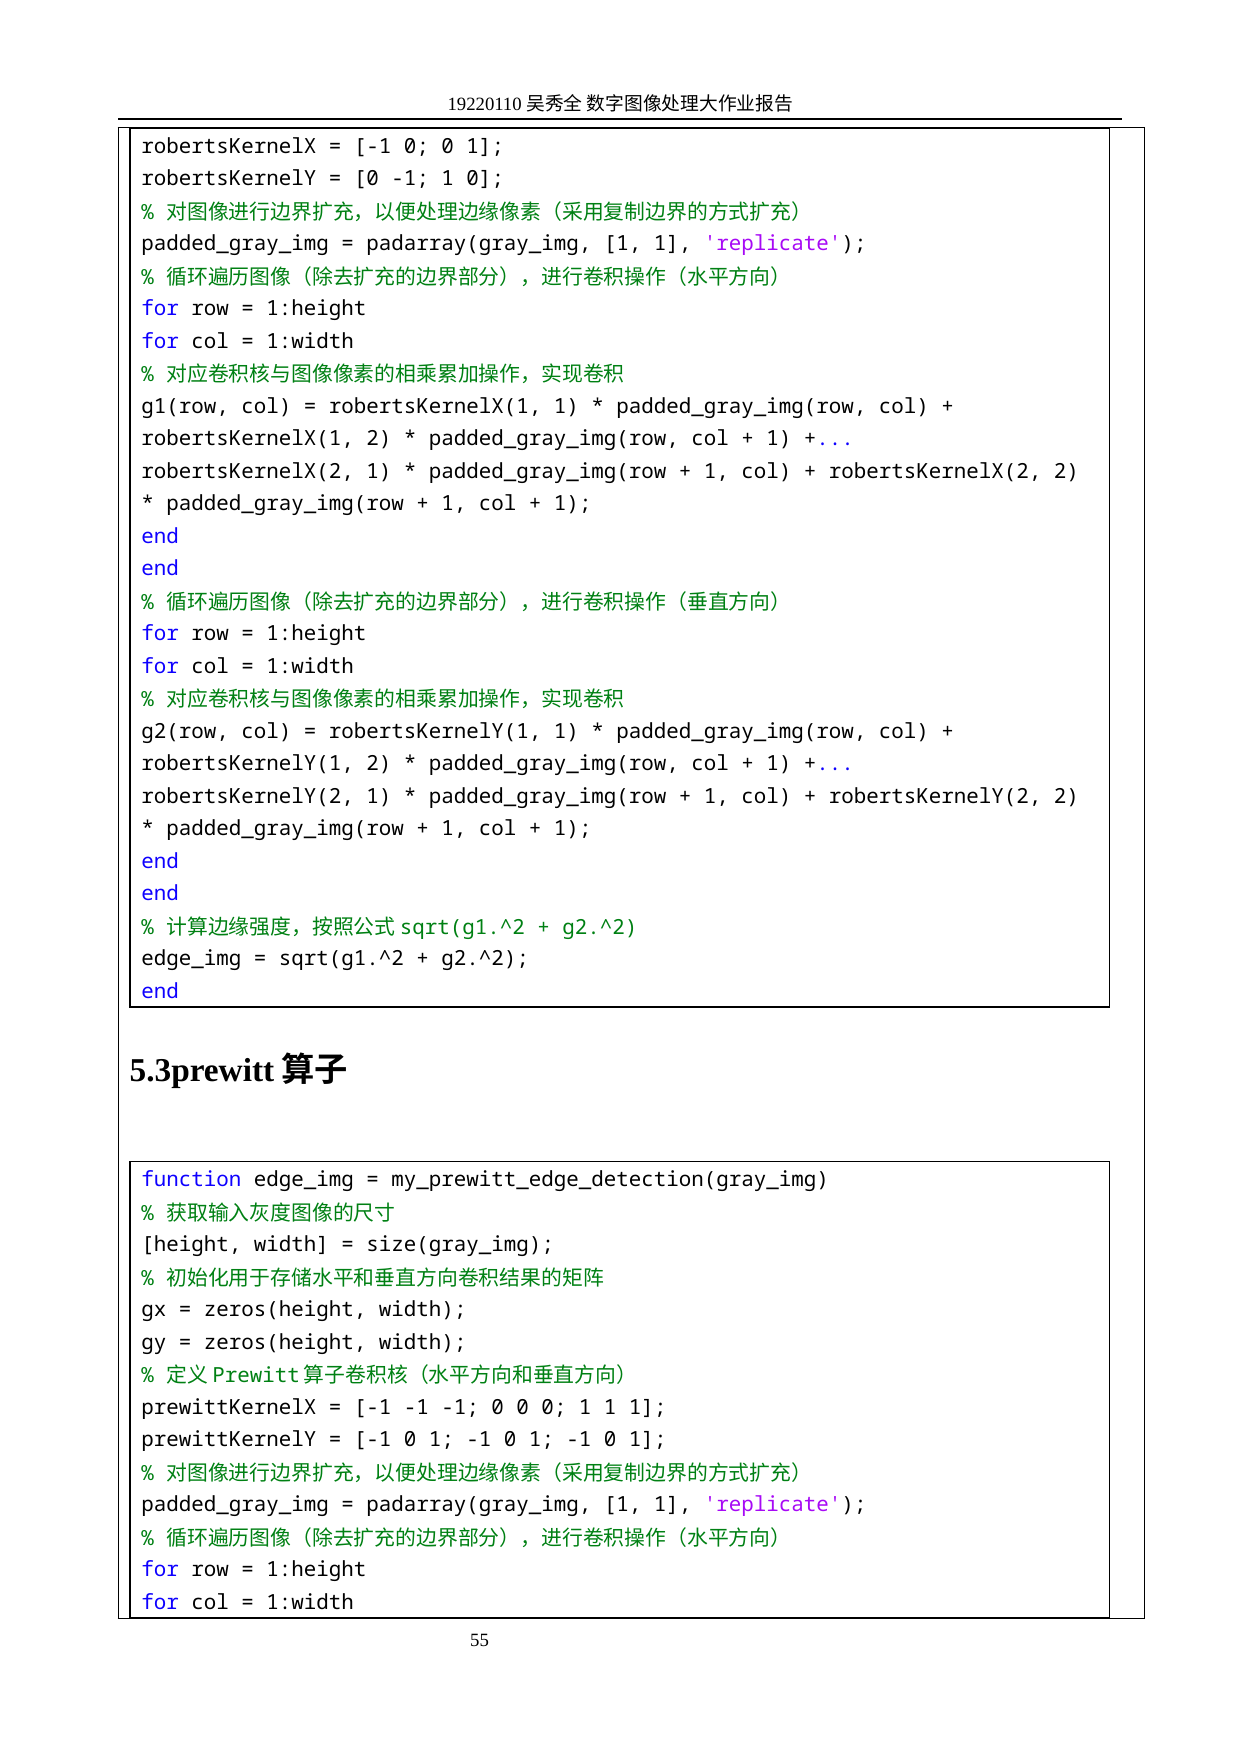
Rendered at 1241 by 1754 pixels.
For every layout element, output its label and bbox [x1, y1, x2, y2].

table_header [119, 128, 1144, 1618]
